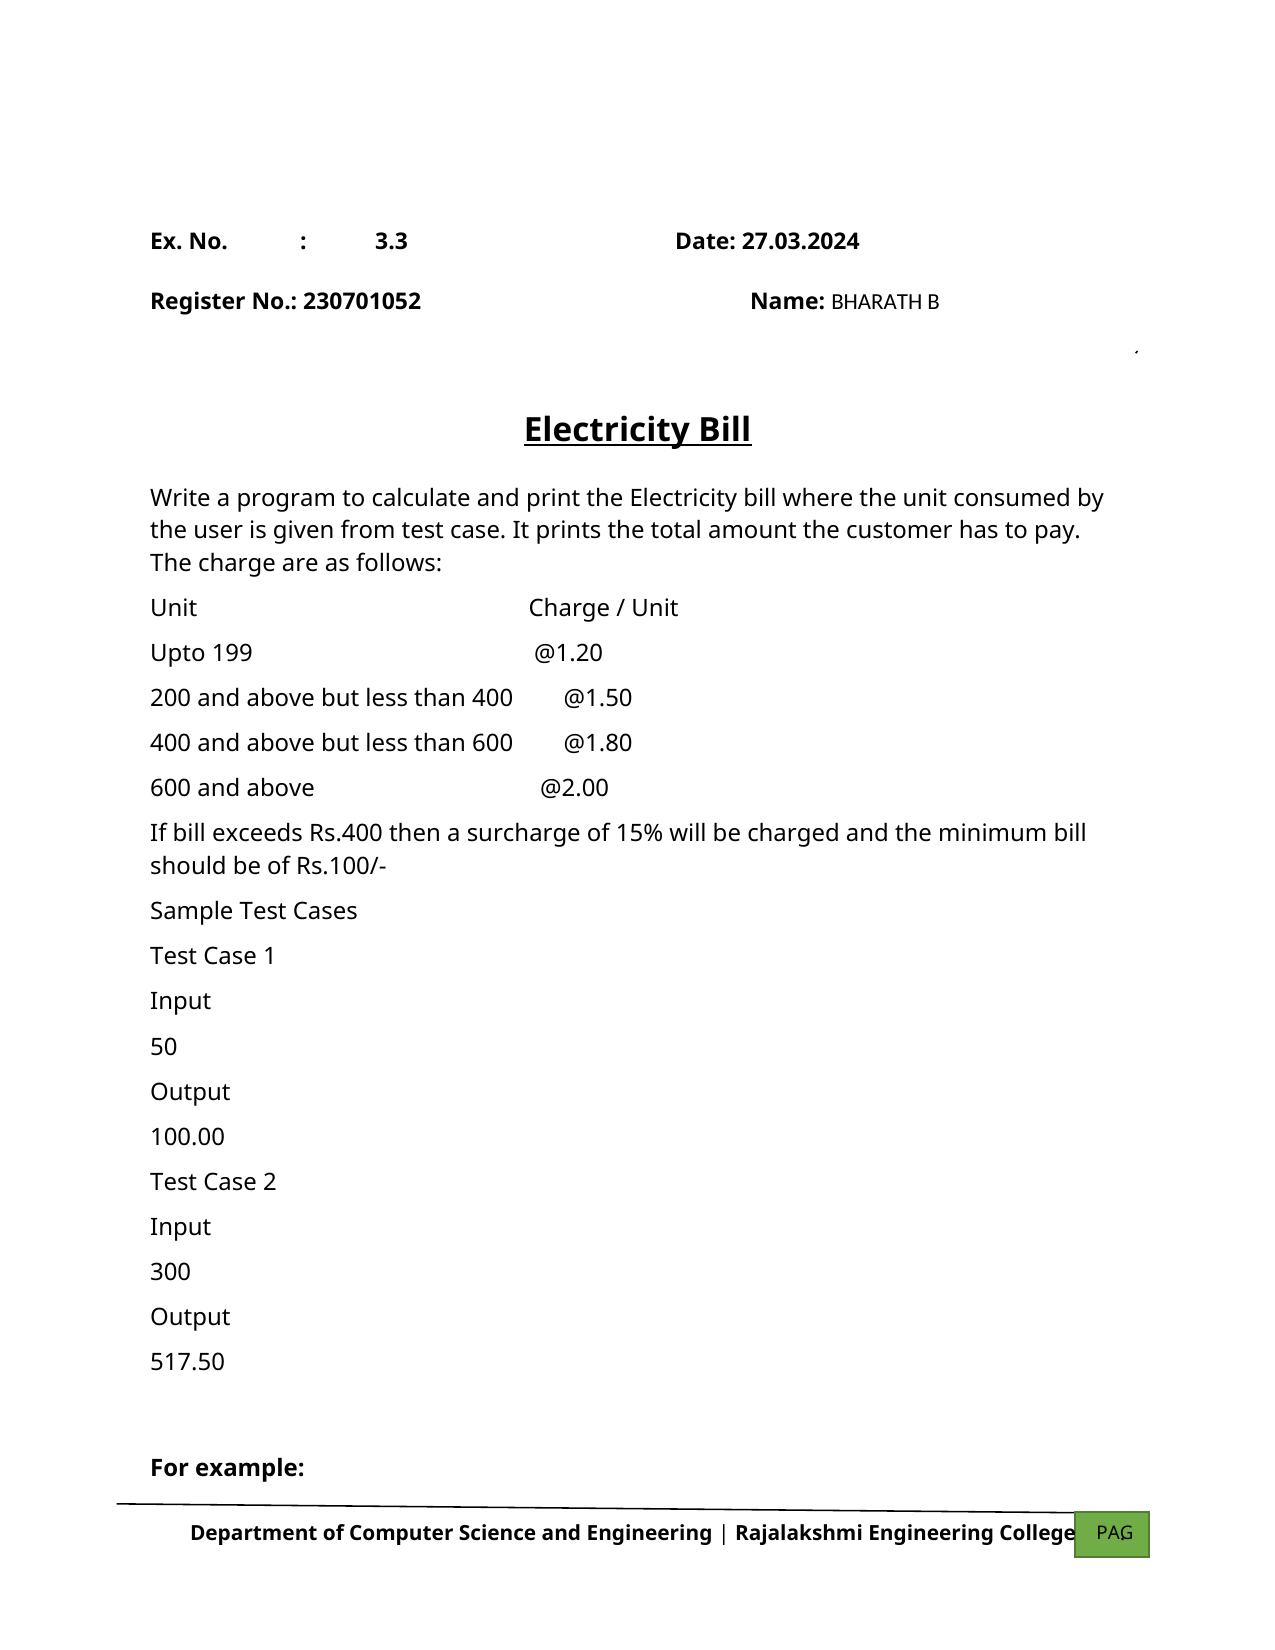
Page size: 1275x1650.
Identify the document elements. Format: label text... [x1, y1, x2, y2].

text Output [150, 1300, 1125, 1332]
text 100.00 [150, 1119, 1125, 1152]
text If bill exceeds Rs.400 then a surcharge of 15% will be charged and the minimum bill should be of Rs.100/- [150, 816, 1125, 881]
text For example: [150, 1451, 1125, 1483]
text 600 and above @2.00 [150, 771, 1125, 804]
text Write a program to calculate and print the Electricity bill where the unit consumed by the user is given from test case. It prints the total amount the customer has to pay. The charge are as follows: [150, 480, 1125, 578]
text 200 and above but less than 400 @1.50 [150, 681, 1125, 713]
text Ex. No. : 3.3 Date: 27.03.2024 [150, 224, 1125, 256]
text Input [150, 1210, 1125, 1242]
text Test Case 2 [150, 1164, 1125, 1197]
text Input [150, 984, 1125, 1017]
text Upto 199 @1.20 [150, 636, 1125, 668]
text Register No.: 230701052 Name: BHARATH B [150, 285, 1125, 316]
text Sample Test Cases [150, 894, 1125, 927]
text Output [150, 1074, 1125, 1107]
text 300 [150, 1255, 1125, 1287]
text Unit Charge / Unit [150, 591, 1125, 623]
text Test Case 1 [150, 939, 1125, 972]
text Electricity Bill [150, 406, 1125, 451]
text 517.50 [150, 1345, 1125, 1378]
text 400 and above but less than 600 @1.80 [150, 726, 1125, 759]
text 50 [150, 1029, 1125, 1062]
